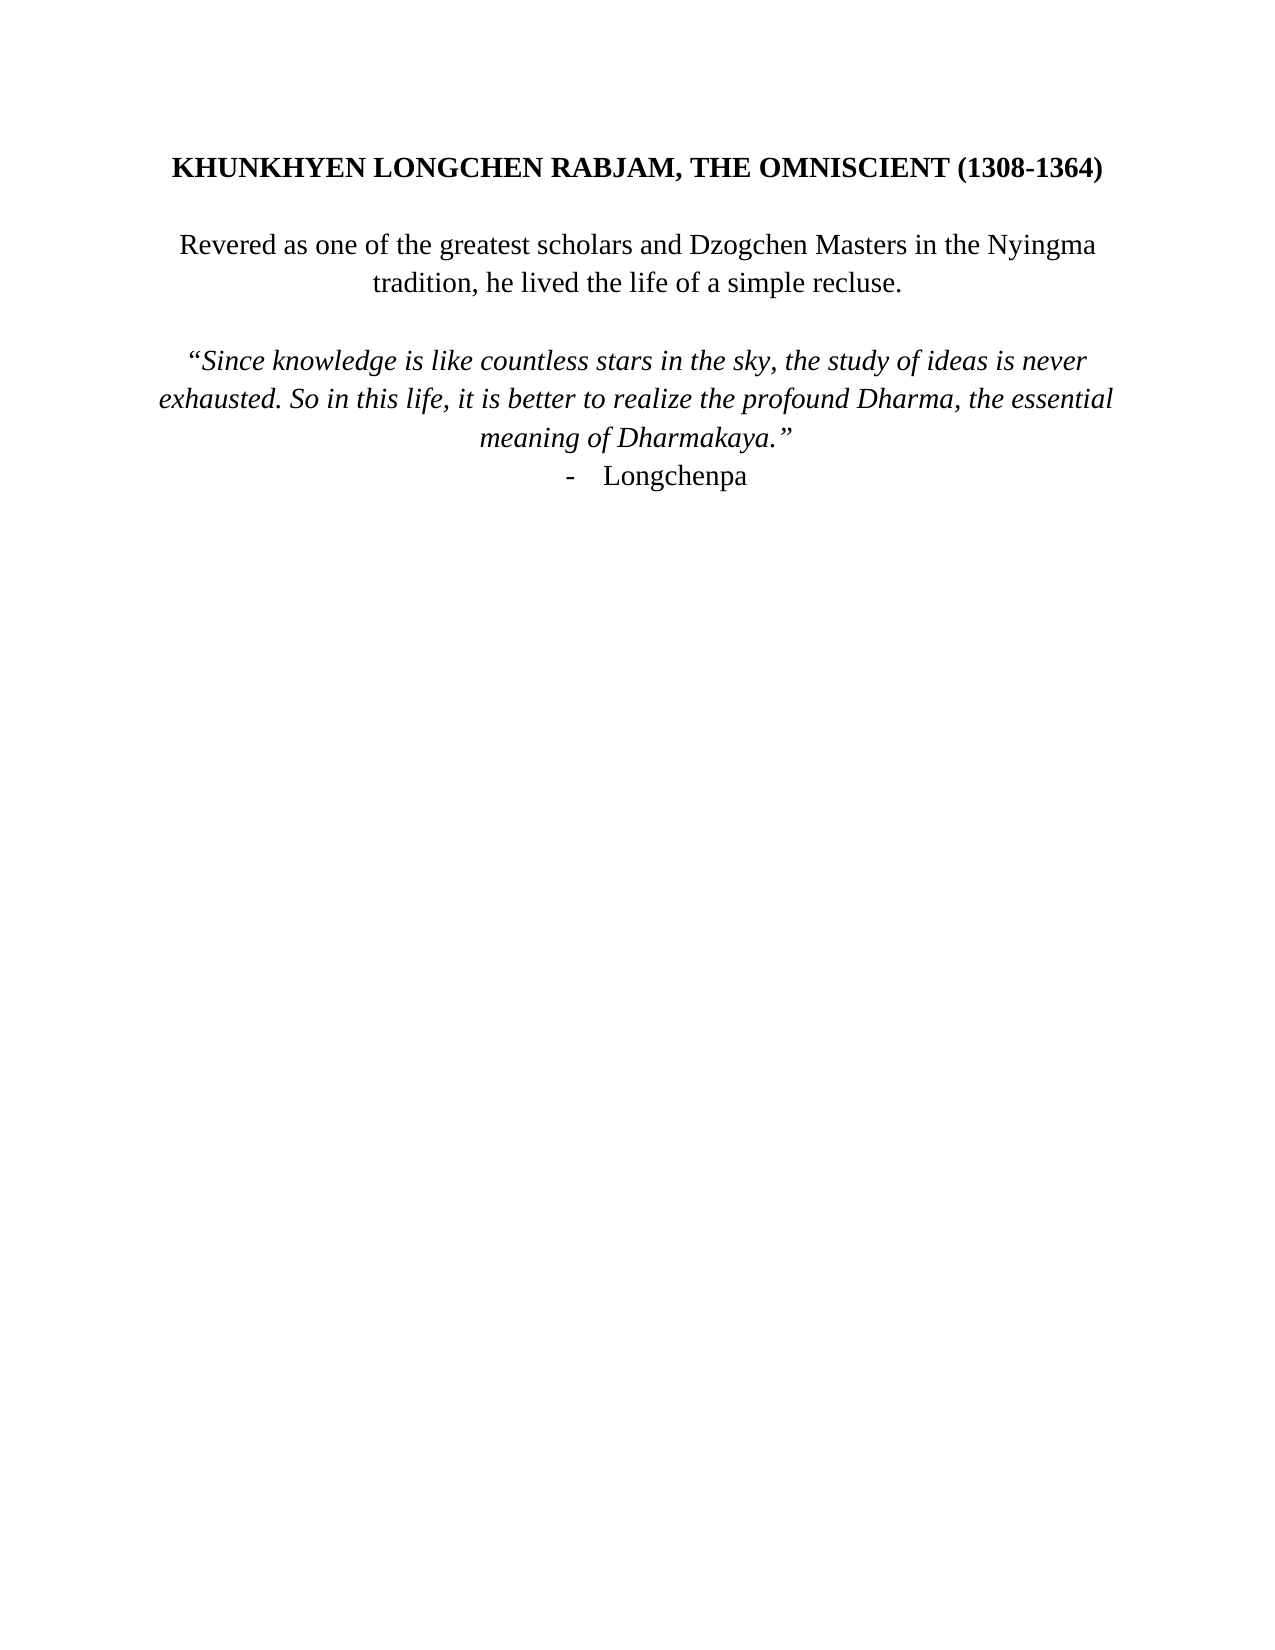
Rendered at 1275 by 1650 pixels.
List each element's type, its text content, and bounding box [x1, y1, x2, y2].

text Revered as one of the greatest scholars and Dzogchen Masters in the Nyingma tradition, he lived the life of a simple recluse. [150, 227, 1125, 299]
list Longchenpa [187, 458, 1125, 492]
text KHUNKHYEN LONGCHEN RABJAM, THE OMNISCIENT (1308-1364) [150, 150, 1125, 183]
text “Since knowledge is like countless stars in the sky, the study of ideas is never exhausted. So in this life, it is better to realize the profound Dharma, the essential meaning of Dharmakaya.” [150, 343, 1125, 453]
